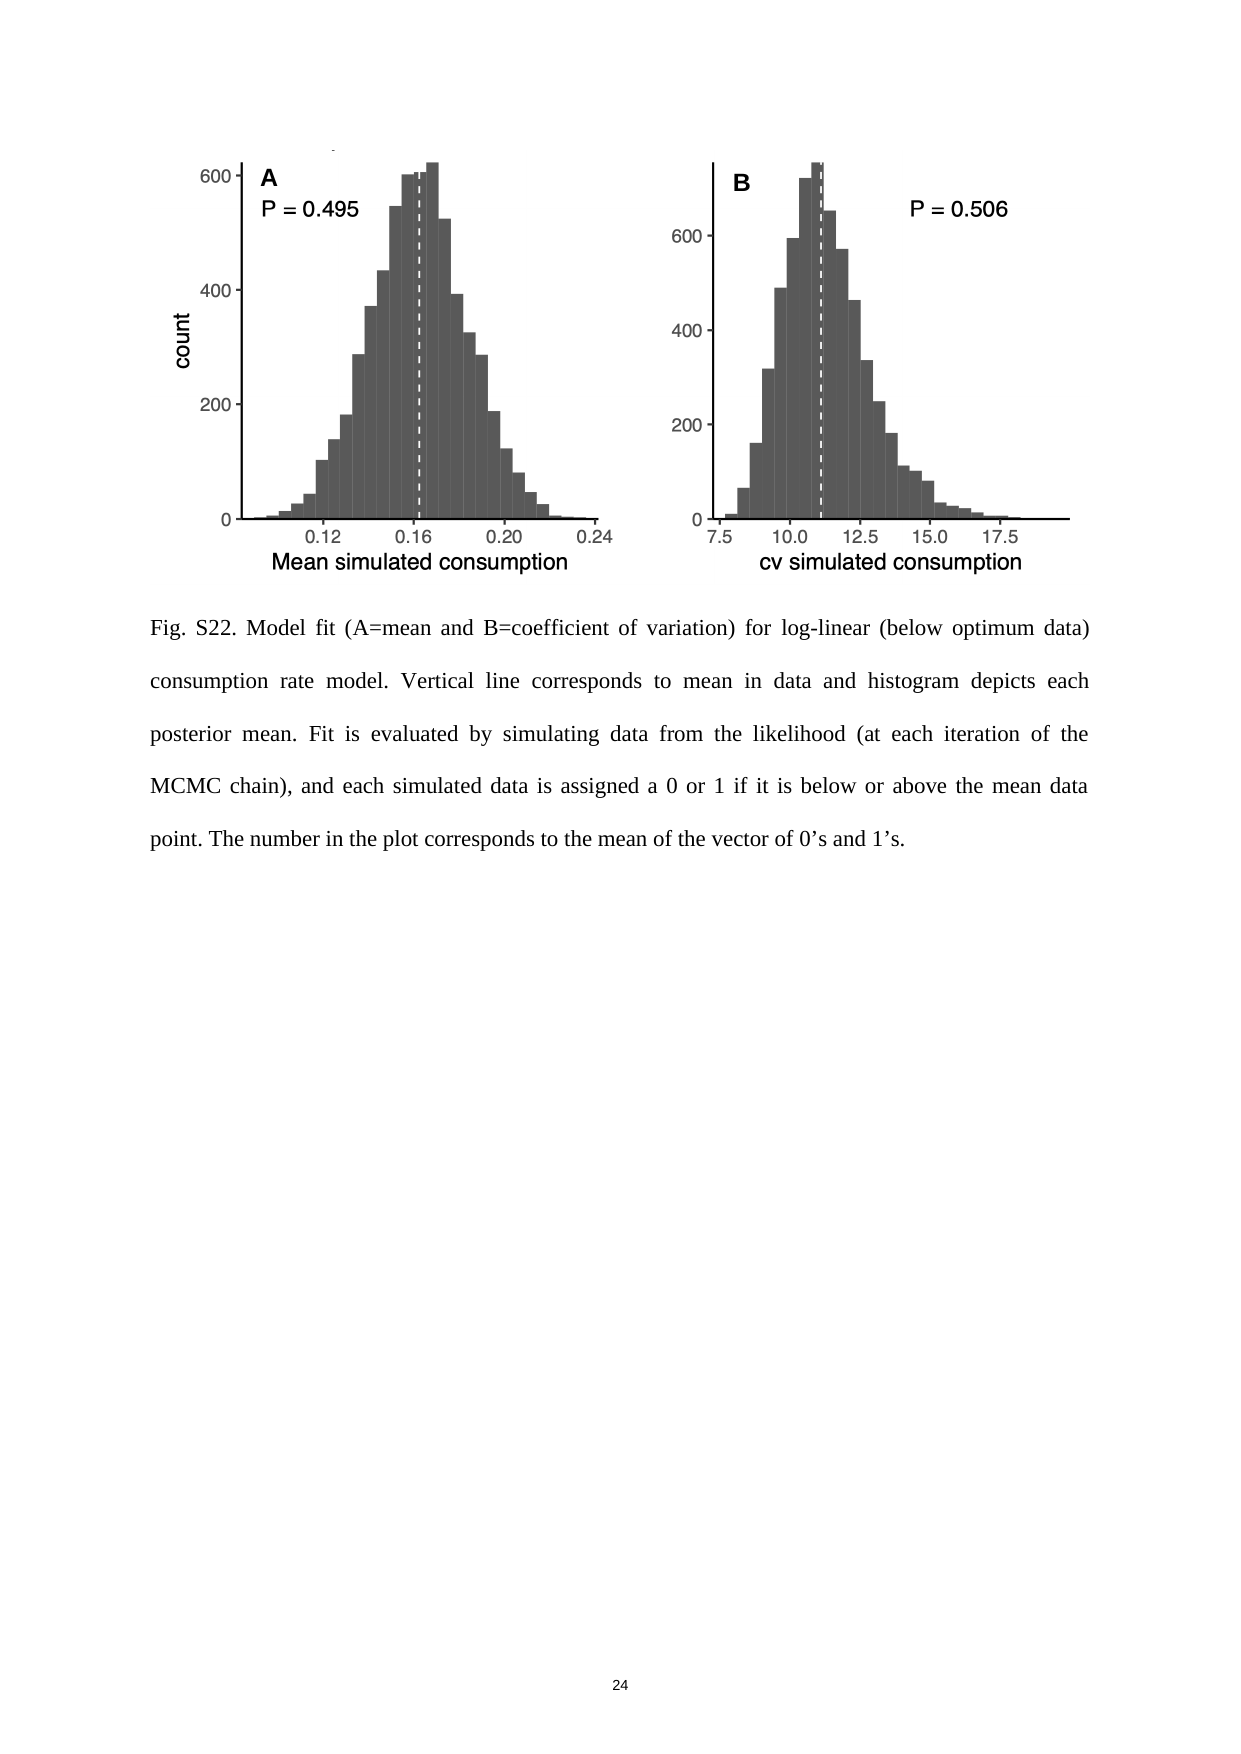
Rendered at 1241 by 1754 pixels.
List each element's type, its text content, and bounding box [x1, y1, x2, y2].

picture [150, 150, 1091, 585]
text Fig. S22. Model fit (A=mean and B=coefficient of variation) for log-linear (below optimum data) consumption rate model. Vertical line corresponds to mean in data and histogram depicts each posterior mean. Fit is evaluated by simulating data from the likelihood (at each iteration of the MCMC chain), and each simulated data is assigned a 0 or 1 if it is below or above the mean data point. The number in the plot corresponds to the mean of the vector of 0’s and 1’s. [150, 614, 1090, 851]
